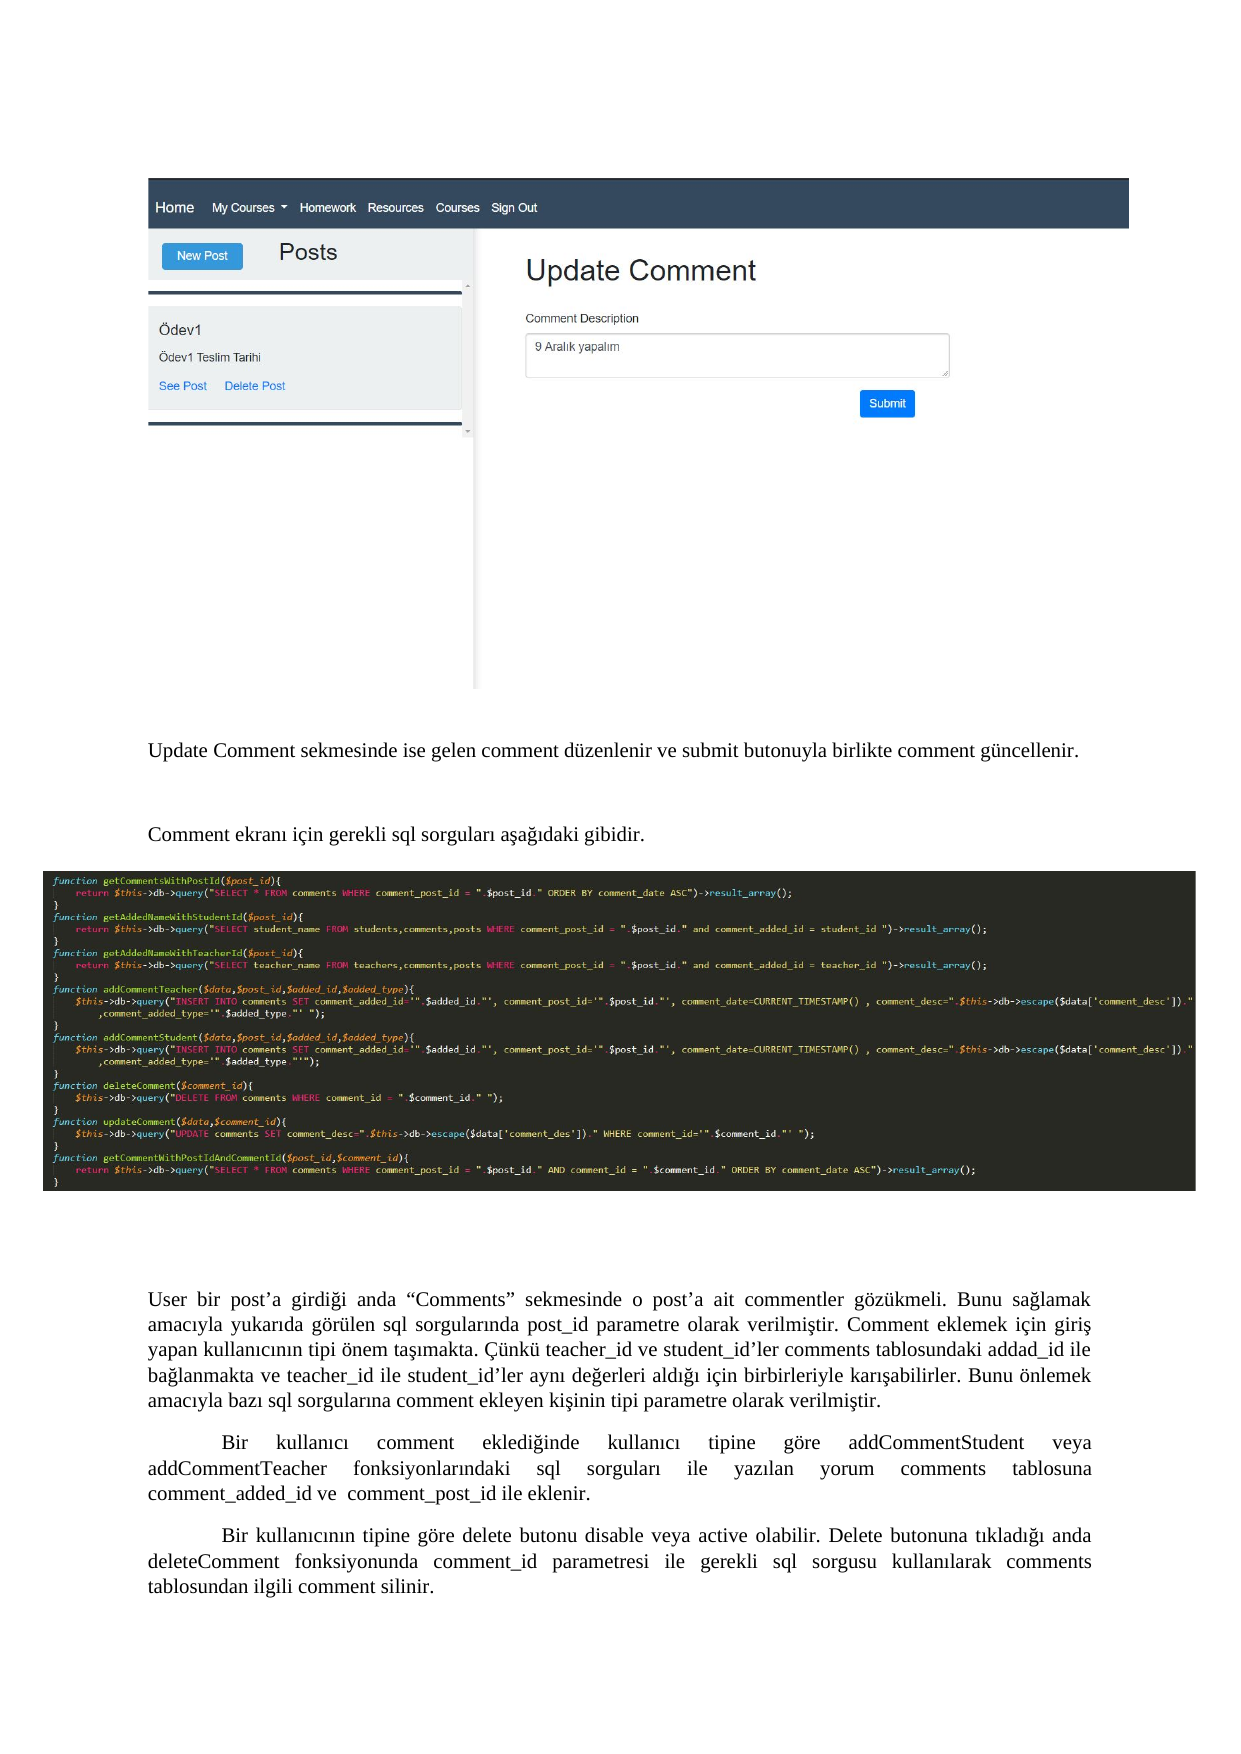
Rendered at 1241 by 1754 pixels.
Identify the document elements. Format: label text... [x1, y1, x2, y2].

text User bir post’a girdiği anda “Comments” sekmesinde o post’a ait commentler gözükmeli. Bunu sağlamak amacıyla yukarıda görülen sql sorgularında post_id parametre olarak verilmiştir. Comment eklemek için giriş yapan kullanıcının tipi önem taşımakta. Çünkü teacher_id ve student_id’ler comments tablosundaki addad_id ile bağlanmakta ve teacher_id ile student_id’ler aynı değerleri aldığı için birbirleriyle karışabilirler. Bunu önlemek amacıyla bazı sql sorgularına comment ekleyen kişinin tipi parametre olarak verilmiştir. [148, 1371, 1093, 1496]
picture [42, 956, 1196, 1275]
text Update Comment sekmesinde ise gelen comment düzenlenir ve submit butonuyla birlikte comment güncellenir. [148, 822, 1093, 846]
picture [147, 178, 1128, 687]
text Comment ekranı için gerekli sql sorguları aşağıdaki gibidir. [148, 906, 1093, 931]
text Bir kullanıcı comment eklediğinde kullanıcı tipine göre addCommentStudent veya addCommentTeacher fonksiyonlarındaki sql sorguları ile yazılan yorum comments tablosuna comment_added_id ve comment_post_id ile eklenir. [148, 1514, 1093, 1589]
